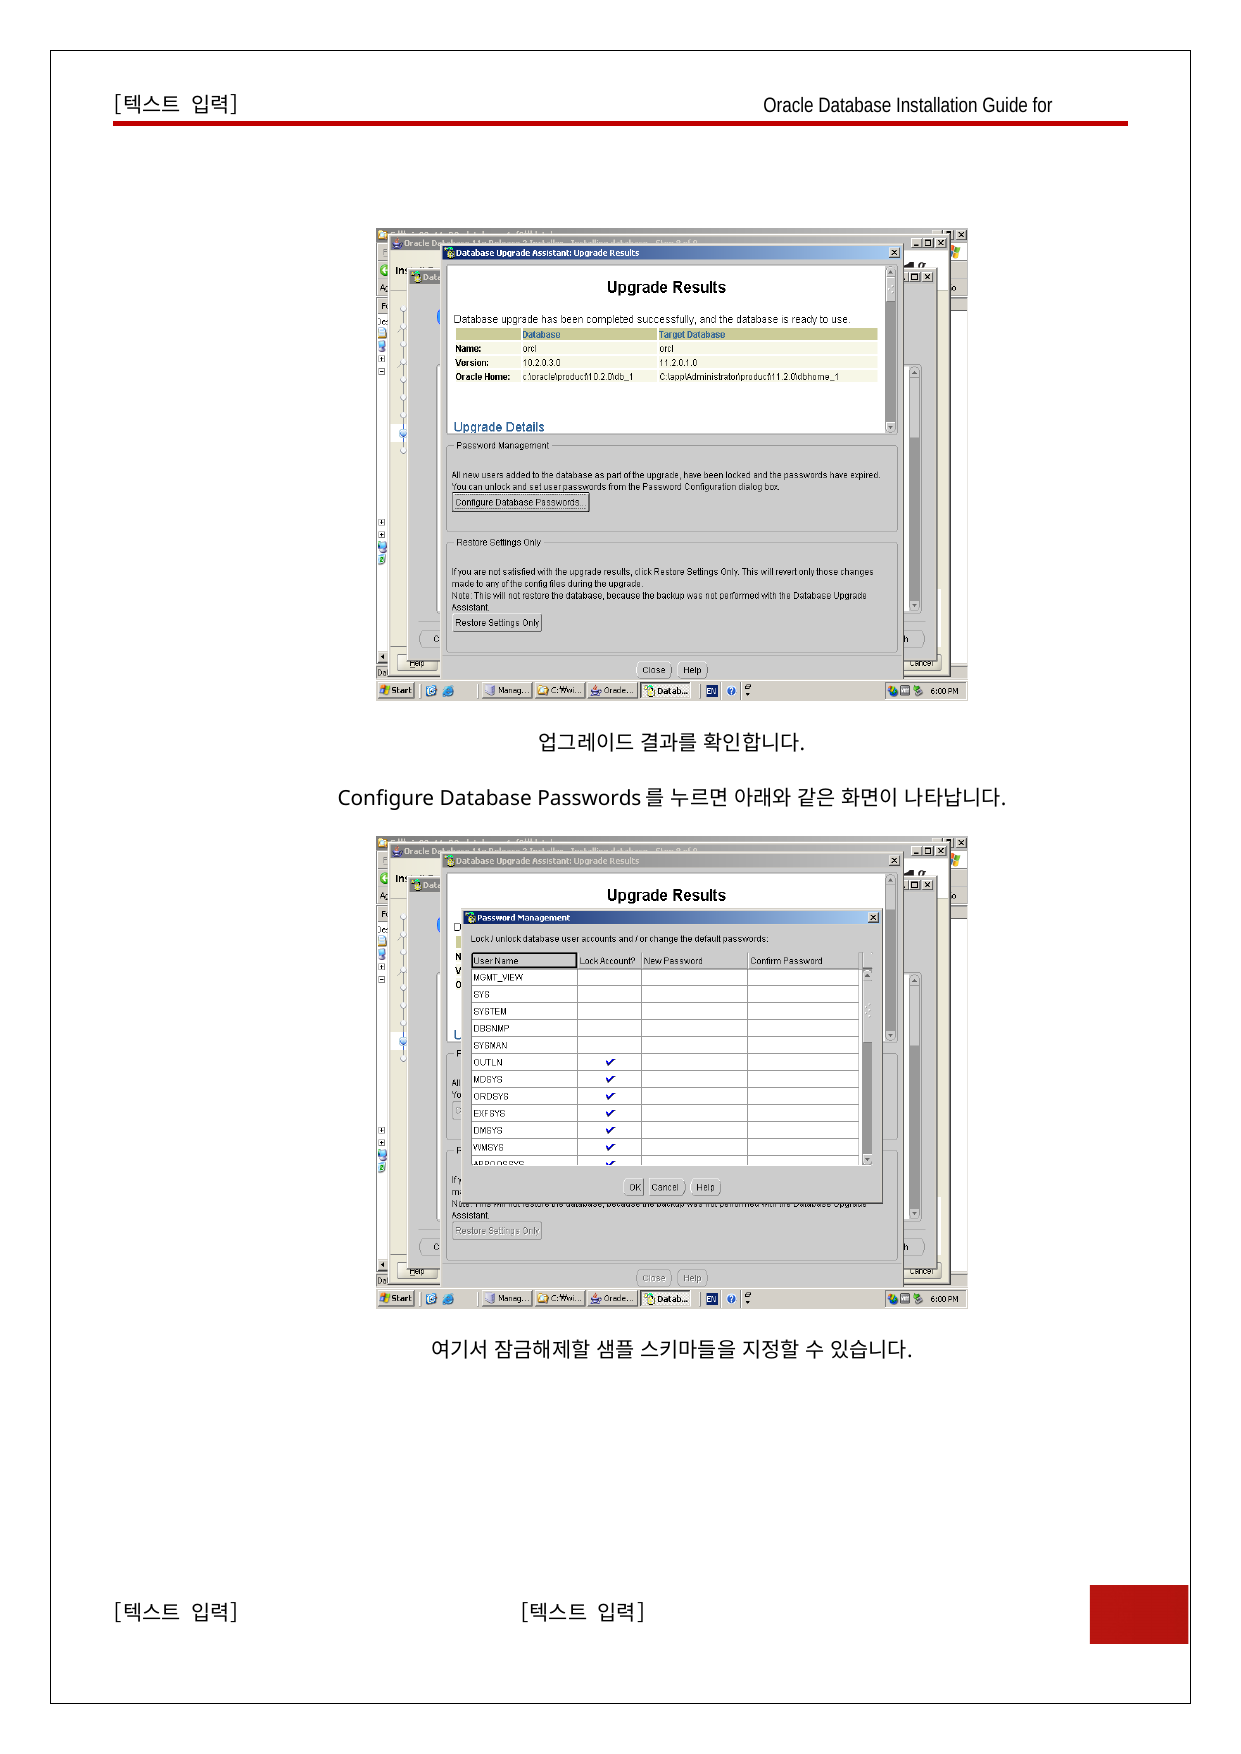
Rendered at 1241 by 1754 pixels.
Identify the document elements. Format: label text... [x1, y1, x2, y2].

picture [376, 836, 968, 1309]
text Configure Database Passwords를 누르면 아래와 같은 화면이 나타납니다. [216, 781, 1128, 811]
text 여기서 잠금해제할 샘플 스키마들을 지정할 수 있습니다. [216, 1334, 1128, 1364]
picture [376, 228, 968, 701]
picture [1089, 1585, 1189, 1644]
text 업그레이드 결과를 확인합니다. [216, 726, 1128, 756]
